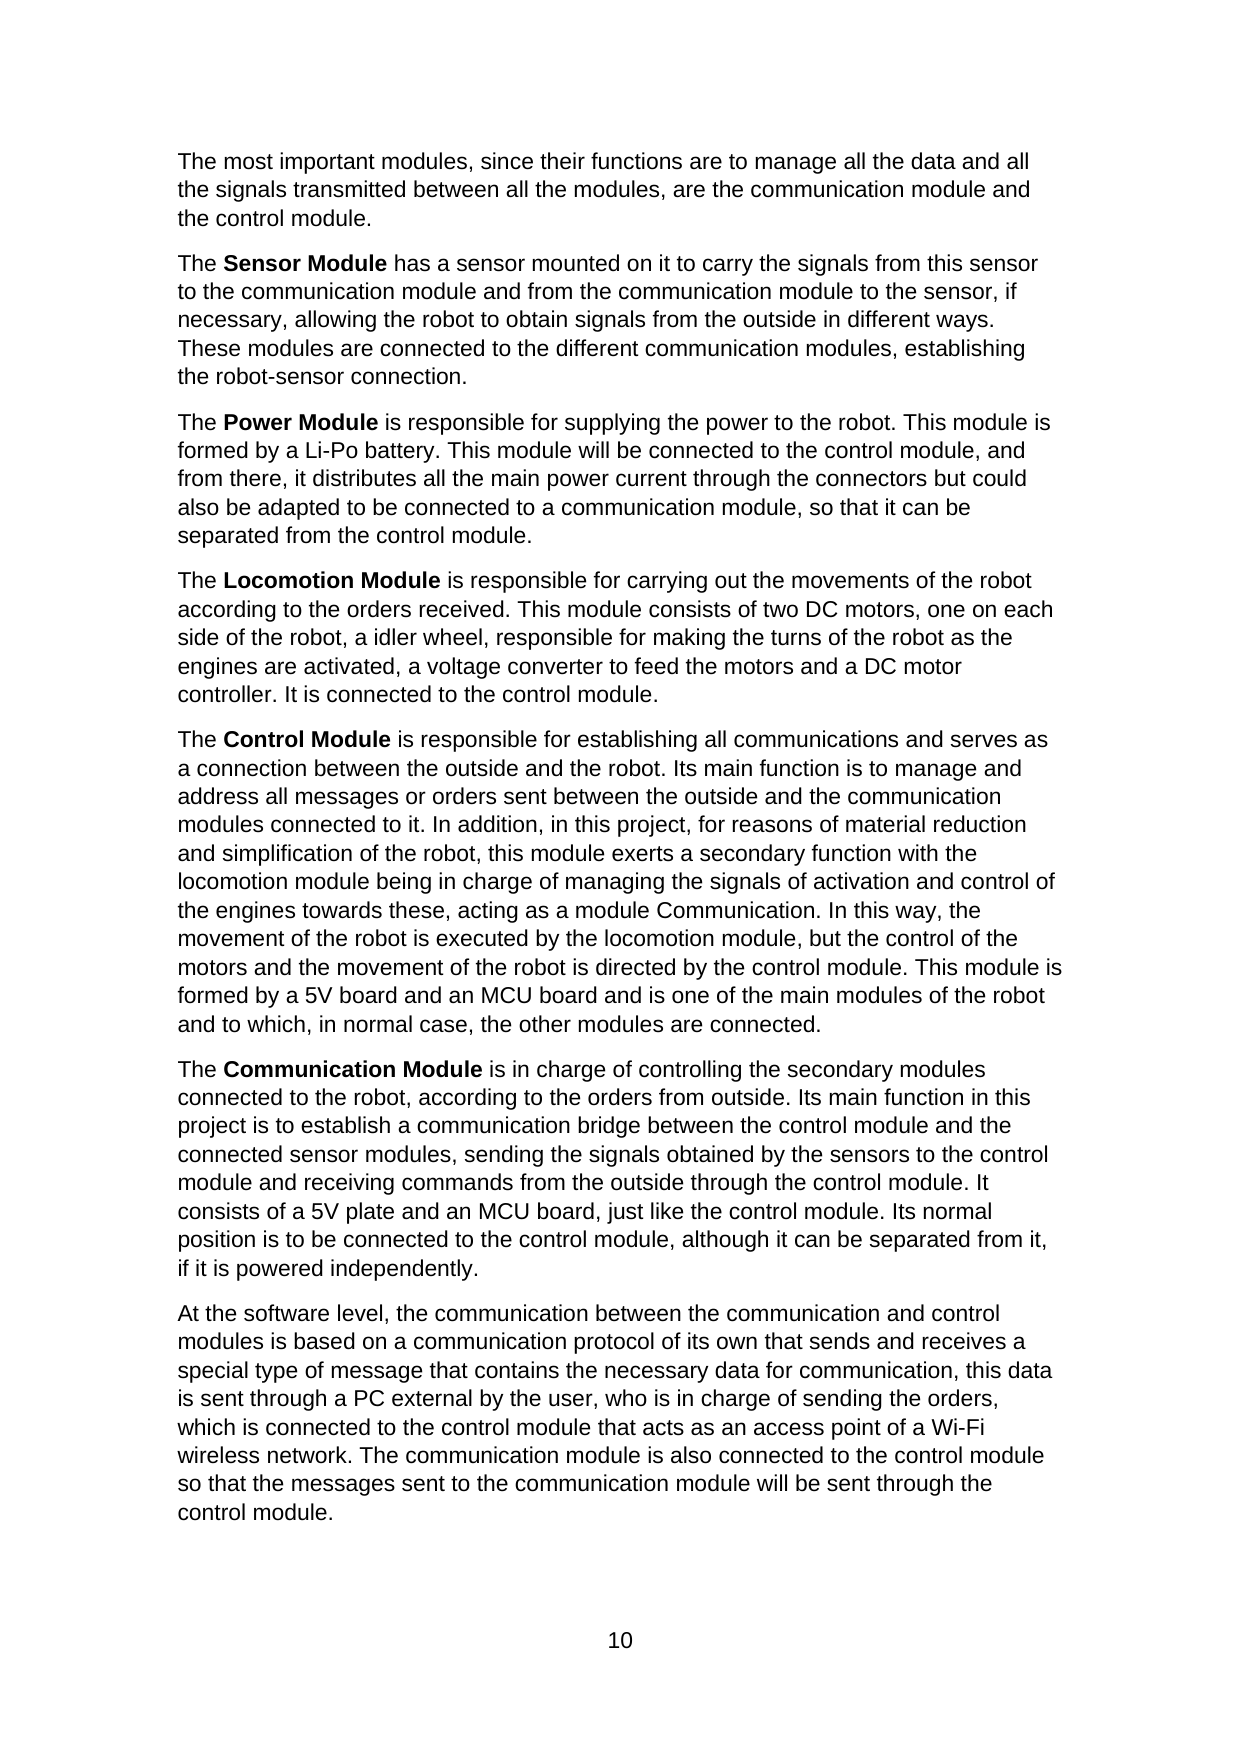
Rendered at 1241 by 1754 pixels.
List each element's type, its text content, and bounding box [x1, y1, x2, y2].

text The Communication Module is in charge of controlling the secondary modules connected to the robot, according to the orders from outside. Its main function in this project is to establish a communication bridge between the control module and the connected sensor modules, sending the signals obtained by the sensors to the control module and receiving commands from the outside through the control module. It consists of a 5V plate and an MCU board, just like the control module. Its normal position is to be connected to the control module, although it can be separated from it, if it is powered independently. [177, 1056, 1063, 1281]
text The Control Module is responsible for establishing all communications and serves as a connection between the outside and the robot. Its main function is to manage and address all messages or orders sent between the outside and the communication modules connected to it. In addition, in this project, for reasons of material reduction and simplification of the robot, this module exerts a secondary function with the locomotion module being in charge of managing the signals of activation and control of the engines towards these, acting as a module Communication. In this way, the movement of the robot is executed by the locomotion module, but the control of the motors and the movement of the robot is directed by the control module. This module is formed by a 5V board and an MCU board and is one of the main modules of the robot and to which, in normal case, the other modules are connected. [177, 726, 1063, 1037]
text The Locomotion Module is responsible for carrying out the movements of the robot according to the orders received. This module consists of two DC motors, one on each side of the robot, a idler wheel, responsible for making the turns of the robot as the engines are activated, a voltage converter to feed the motors and a DC motor controller. It is connected to the control module. [177, 567, 1063, 707]
text At the software level, the communication between the communication and control modules is based on a communication protocol of its own that sends and receives a special type of message that contains the necessary data for communication, this data is sent through a PC external by the user, who is in charge of sending the orders, which is connected to the control module that acts as an access point of a Wi-Fi wireless network. The communication module is also connected to the control module so that the messages sent to the communication module will be sent through the control module. [177, 1300, 1063, 1525]
text The Power Module is responsible for supplying the power to the robot. This module is formed by a Li-Po battery. This module will be connected to the control module, and from there, it distributes all the main power current through the connectors but could also be adapted to be connected to a communication module, so that it can be separated from the control module. [177, 408, 1063, 548]
text The Sensor Module has a sensor mounted on it to carry the signals from this sensor to the communication module and from the communication module to the sensor, if necessary, allowing the robot to obtain signals from the outside in different ways. These modules are connected to the different communication modules, establishing the robot-sensor connection. [177, 249, 1063, 390]
text The most important modules, since their functions are to manage all the data and all the signals transmitted between all the modules, are the communication module and the control module. [177, 148, 1063, 231]
